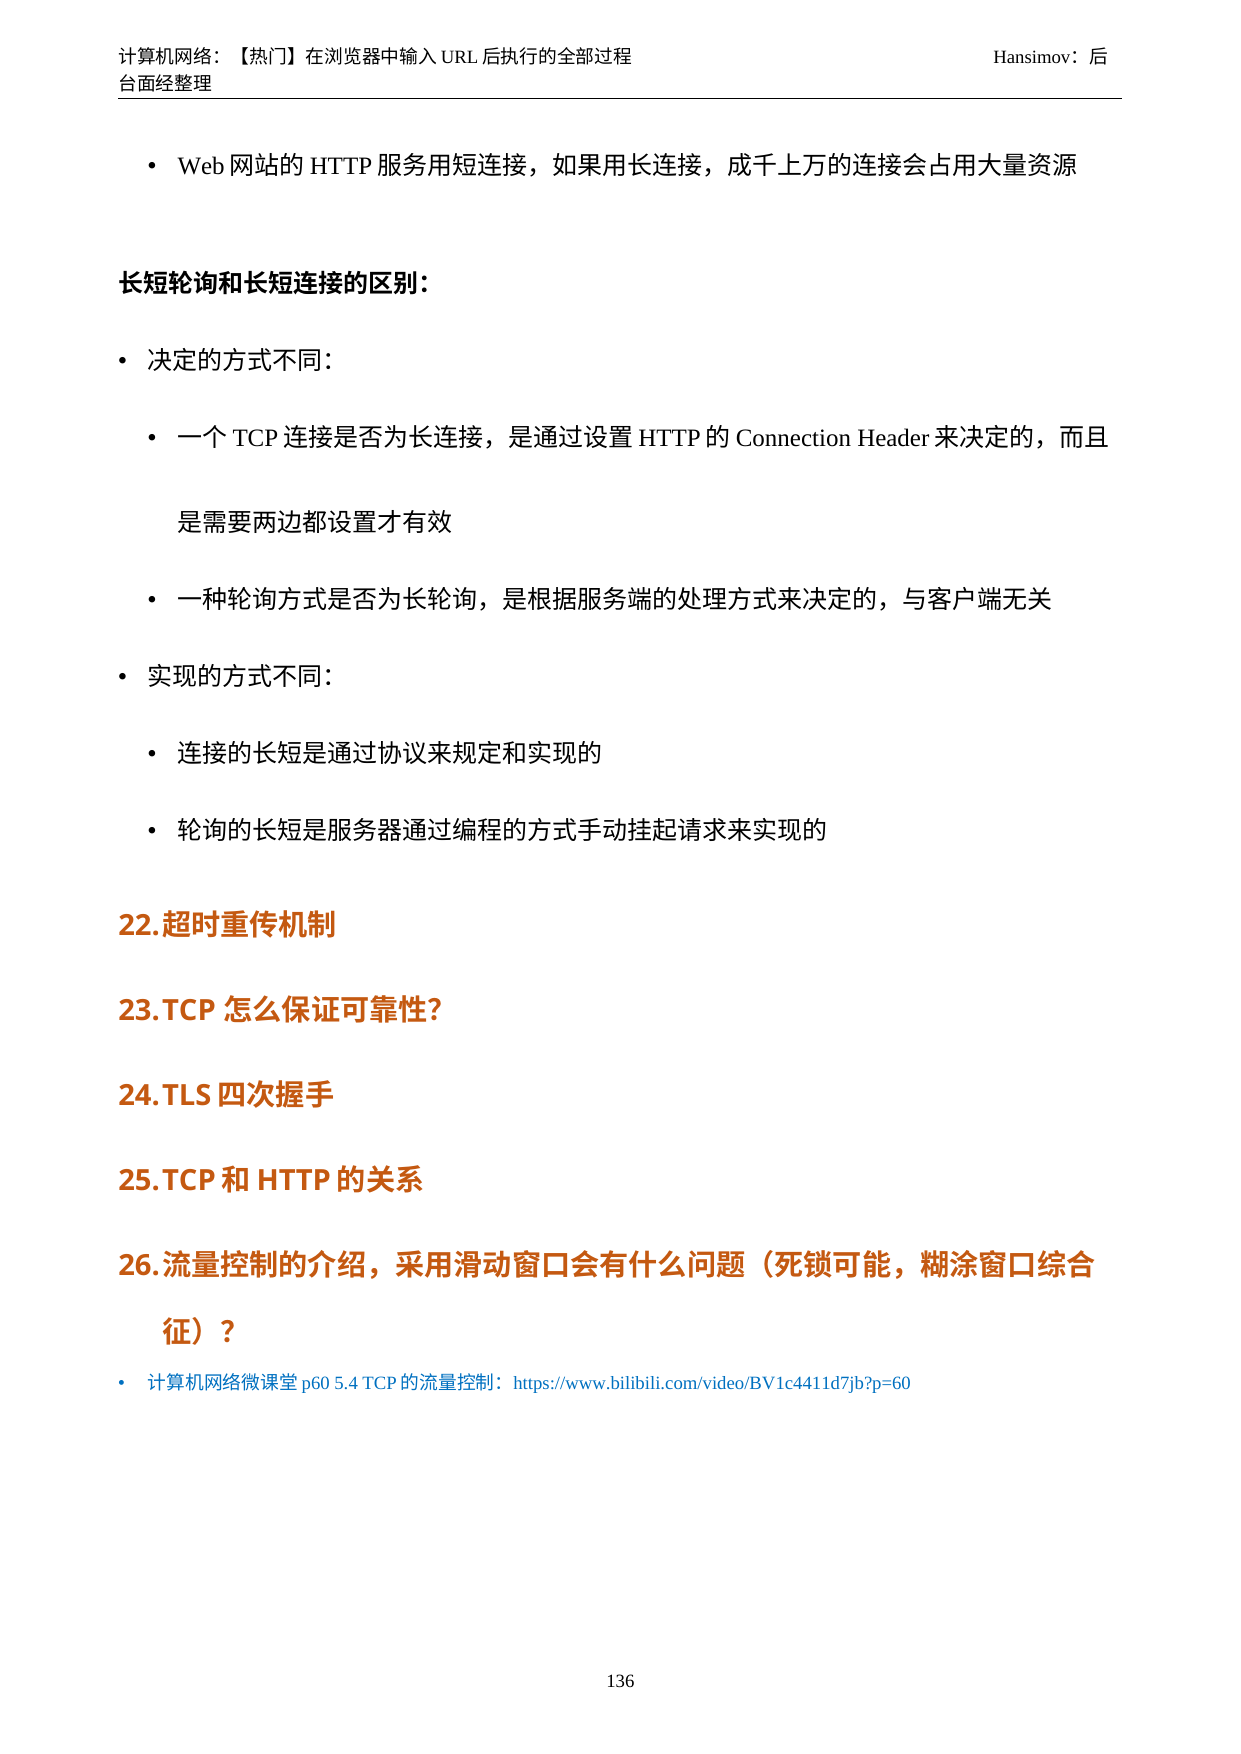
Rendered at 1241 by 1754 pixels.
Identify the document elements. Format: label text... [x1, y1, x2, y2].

subtitle TCP 怎么保证可靠性？ [118, 974, 1097, 1042]
subtitle 流量控制的介绍，采用滑动窗口会有什么问题（死锁可能，糊涂窗口综合征）？ [118, 1228, 1097, 1364]
text 轮询的长短是服务器通过编程的方式手动挂起请求来实现的 [148, 795, 1122, 863]
text 连接的长短是通过协议来规定和实现的 [148, 718, 1122, 786]
text 实现的方式不同： [118, 641, 1122, 709]
text 计算机网络微课堂p60 5.4 TCP的流量控制：https://www.bilibili.com/video/BV1c4411d7jb?p=60 [118, 1364, 1122, 1398]
text Web网站的HTTP服务用短连接，如果用长连接，成千上万的连接会占用大量资源 [148, 130, 1122, 198]
text 一个TCP连接是否为长连接，是通过设置HTTP的Connection Header来决定的，而且是需要两边都设置才有效 [148, 402, 1122, 555]
text 长短轮询和长短连接的区别： [118, 248, 1122, 316]
subtitle TCP和HTTP的关系 [118, 1143, 1122, 1211]
text 一种轮询方式是否为长轮询，是根据服务端的处理方式来决定的，与客户端无关 [148, 564, 1122, 632]
text 决定的方式不同： [118, 325, 1122, 393]
subtitle 超时重传机制 [118, 889, 1097, 957]
subtitle TLS四次握手 [118, 1058, 1122, 1126]
